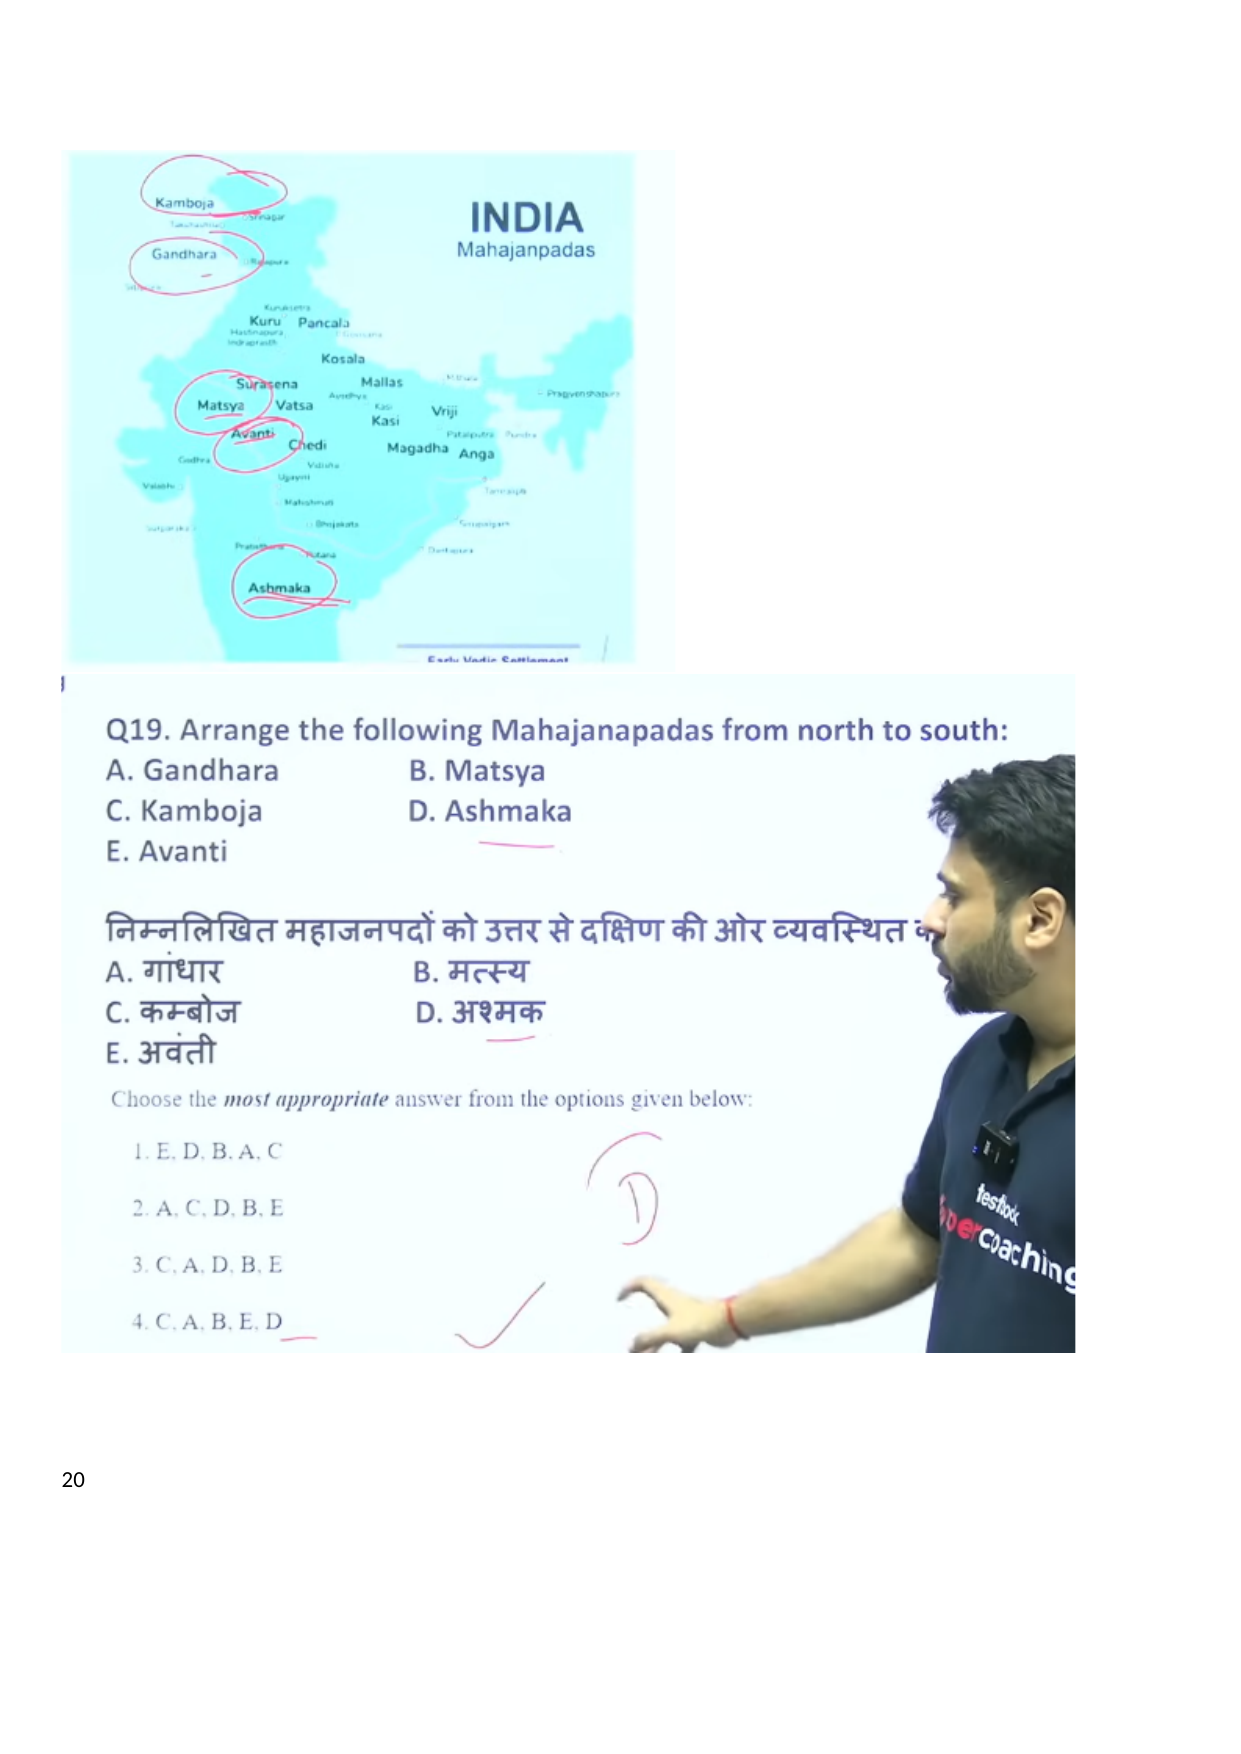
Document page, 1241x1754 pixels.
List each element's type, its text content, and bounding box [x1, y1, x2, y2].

picture [61, 150, 676, 672]
picture [61, 674, 1076, 1353]
text 20 [61, 1465, 1090, 1493]
